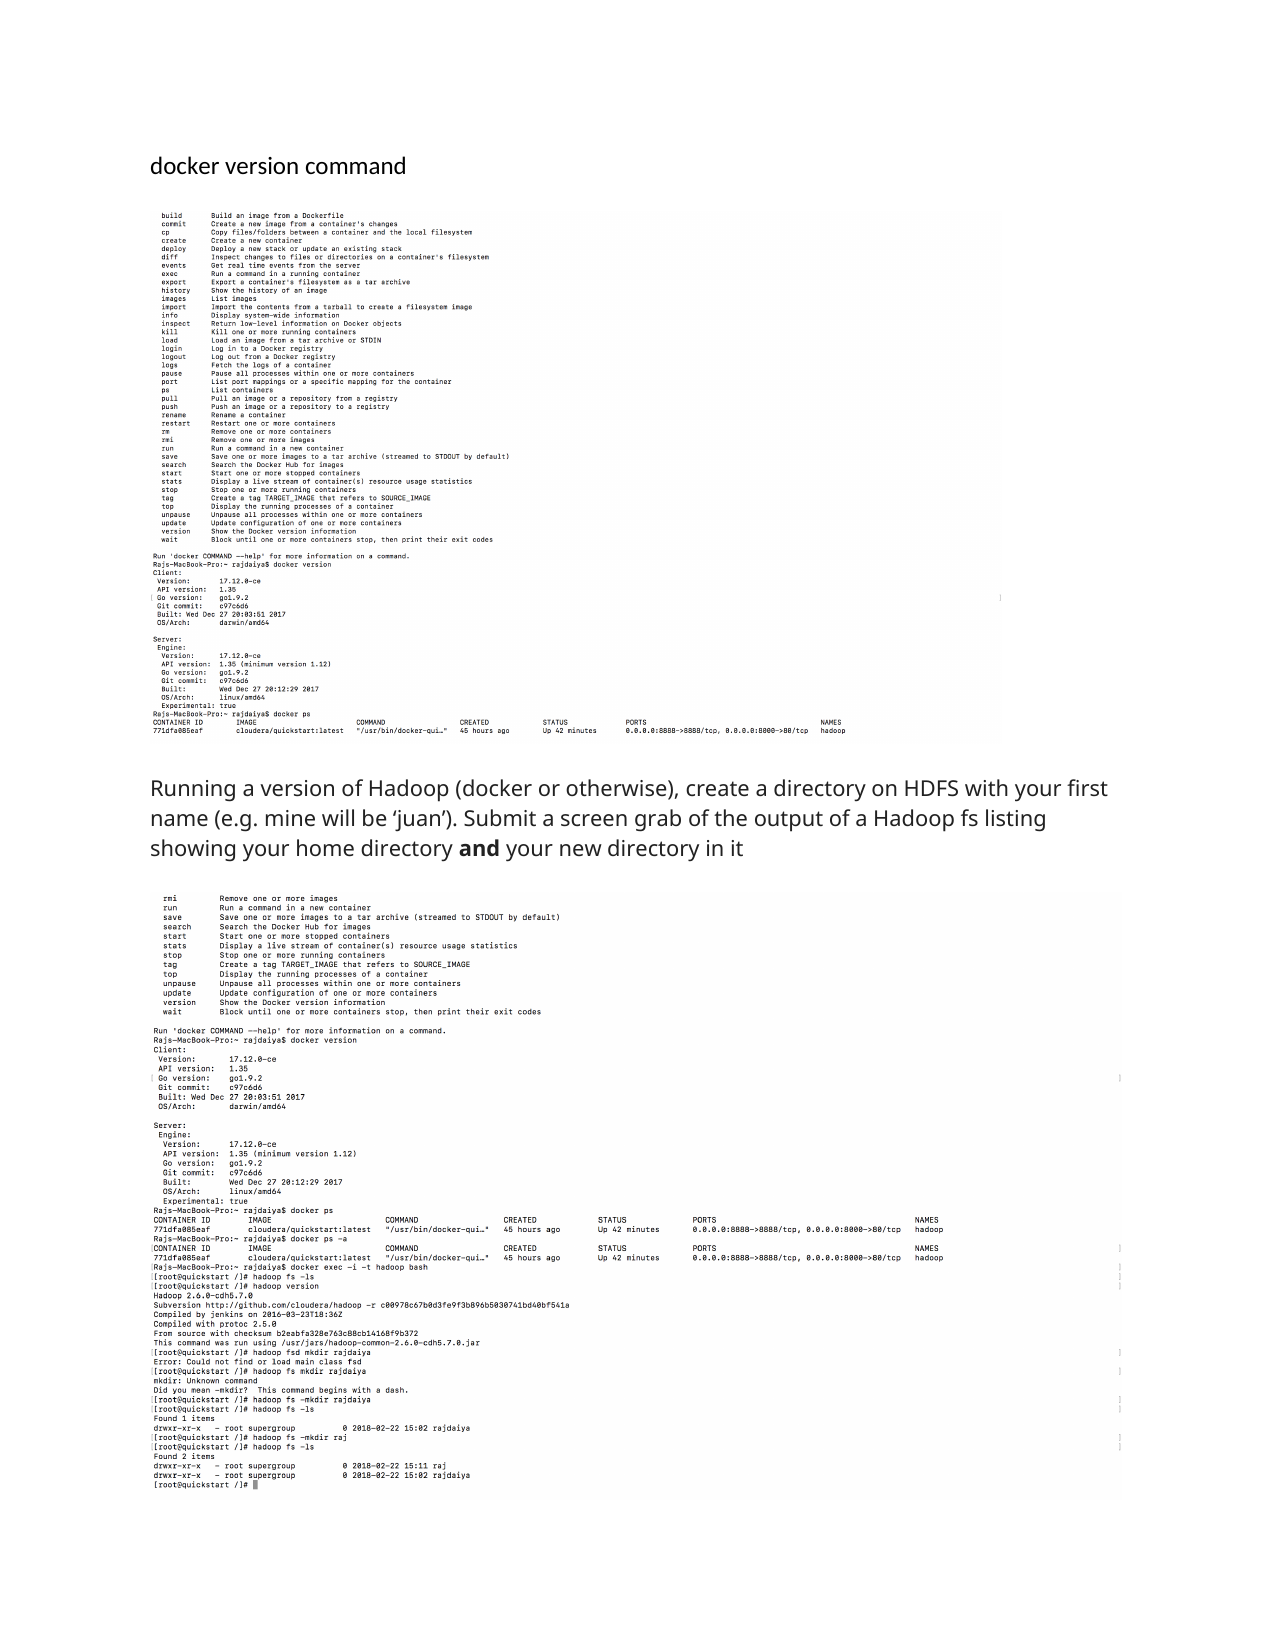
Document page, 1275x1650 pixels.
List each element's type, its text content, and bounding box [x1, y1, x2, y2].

text Running a version of Hadoop (docker or otherwise), create a directory on HDFS with your first name (e.g. mine will be ‘juan’). Submit a screen grab of the output of a Hadoop fs listing showing your home directory and your new directory in it [150, 773, 1125, 862]
picture [150, 892, 1123, 1500]
text docker version command [150, 150, 1125, 181]
picture [150, 211, 1003, 744]
